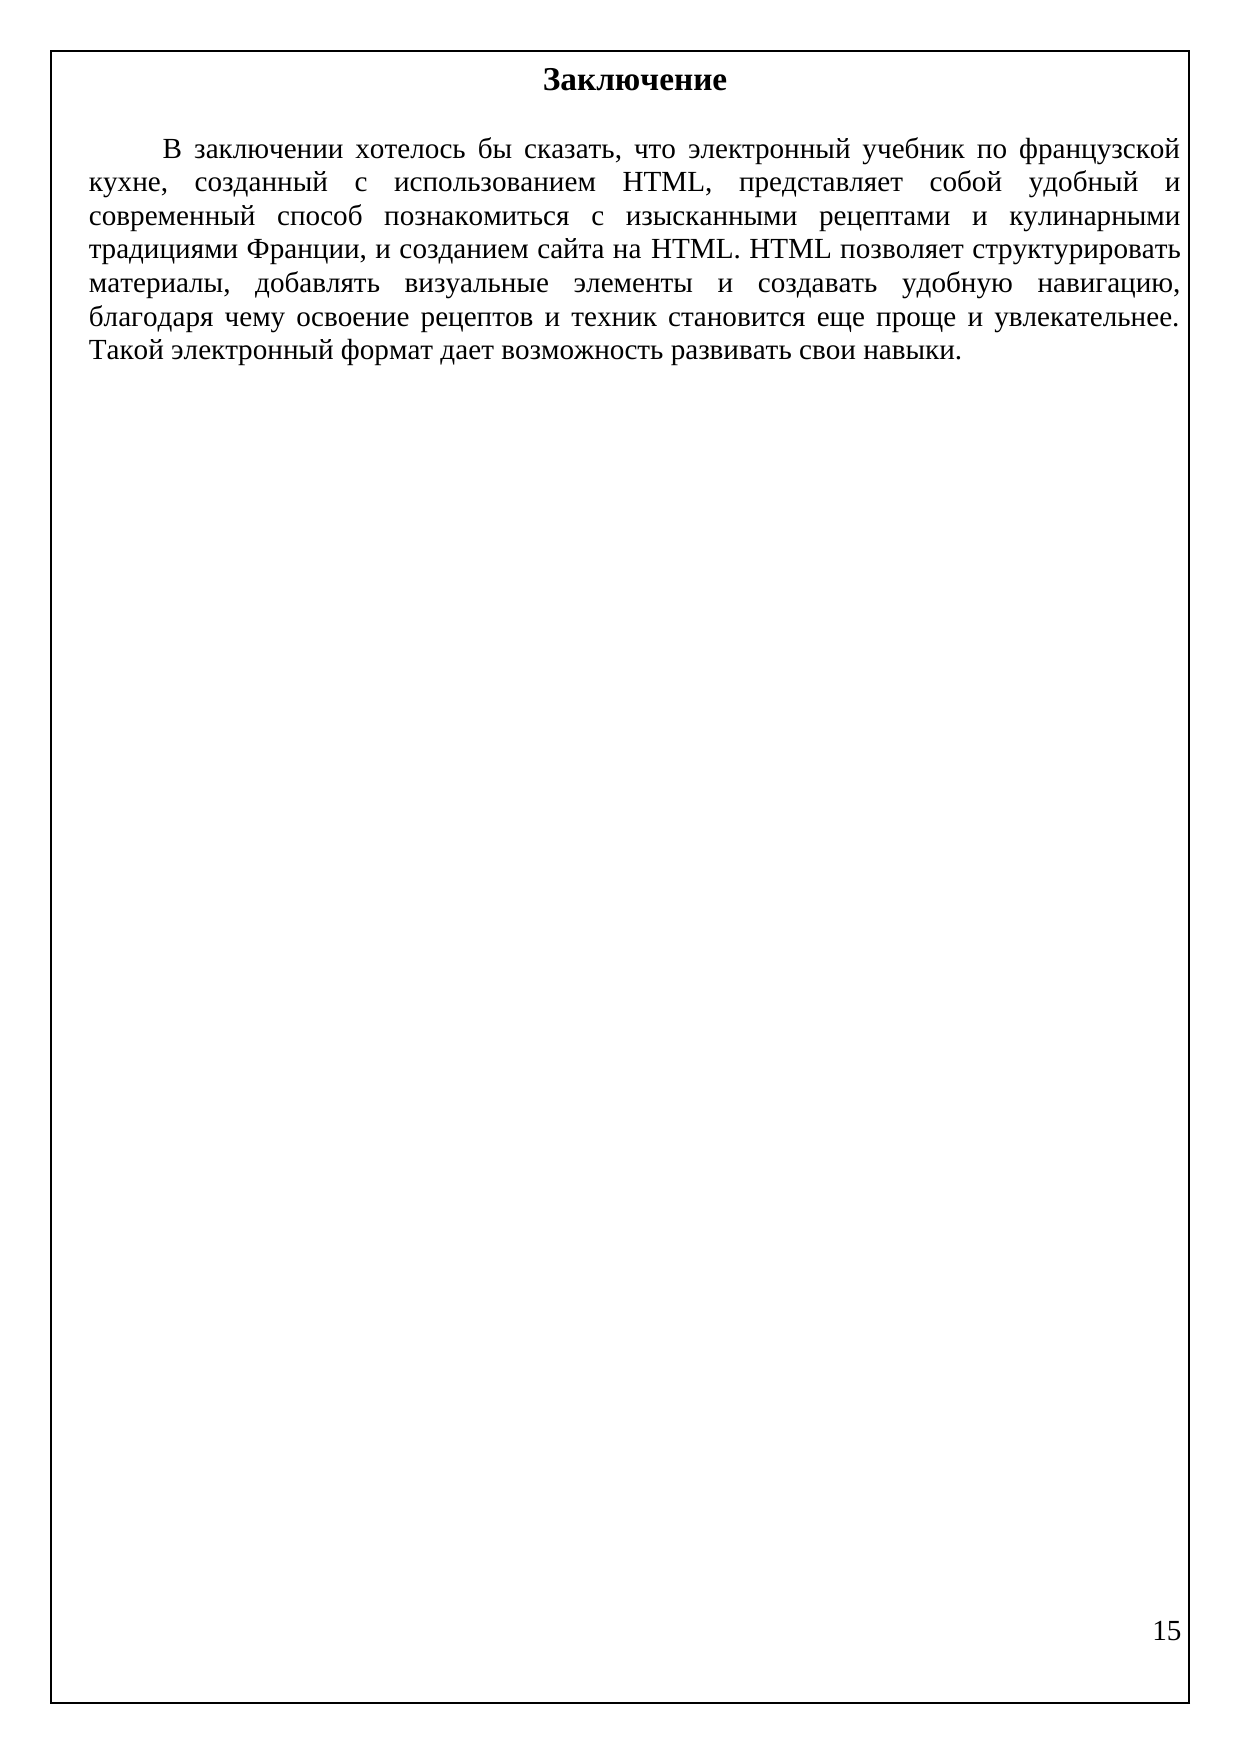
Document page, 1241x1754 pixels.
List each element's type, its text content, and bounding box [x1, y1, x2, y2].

text В заключении хотелось бы сказать, что электронный учебник по французской кухне, созданный с использованием HTML, представляет собой удобный и современный способ познакомиться с изысканными рецептами и кулинарными традициями Франции, и созданием сайта на HTML. HTML позволяет структурировать материалы, добавлять визуальные элементы и создавать удобную навигацию, благодаря чему освоение рецептов и техник становится еще проще и увлекательнее. Такой электронный формат дает возможность развивать свои навыки. [89, 131, 1181, 366]
text Заключение [89, 59, 1181, 97]
